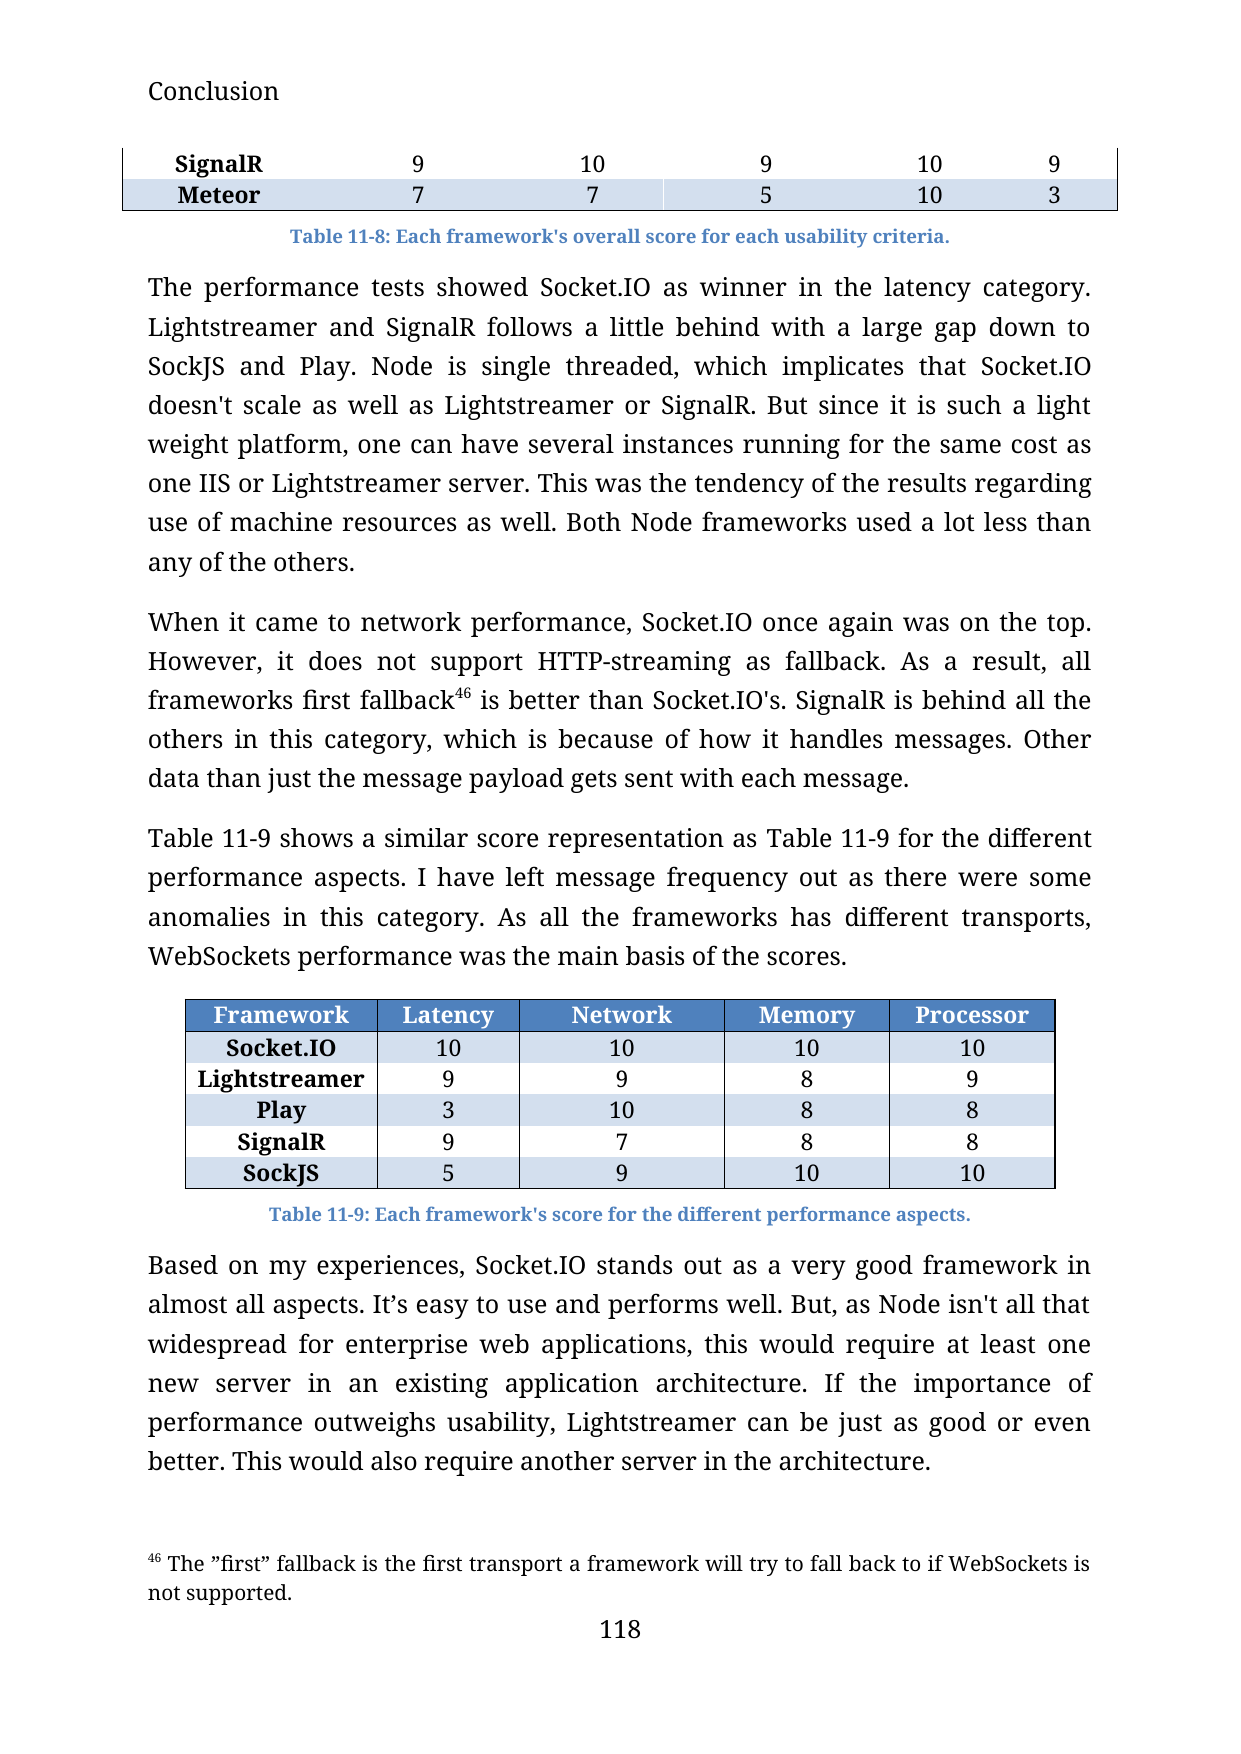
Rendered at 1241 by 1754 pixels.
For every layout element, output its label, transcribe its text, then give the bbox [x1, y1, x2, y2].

table_cell 10 [868, 179, 991, 210]
table_cell 5 [378, 1157, 519, 1188]
table_cell SignalR [123, 148, 315, 179]
table_cell 3 [378, 1094, 519, 1126]
table_cell 8 [725, 1063, 889, 1094]
table_cell 8 [725, 1126, 889, 1157]
table_cell 9 [991, 148, 1117, 179]
table_cell 10 [520, 1094, 724, 1126]
table_cell 3 [991, 179, 1117, 210]
table_cell 9 [664, 148, 868, 179]
table_cell 10 [725, 1157, 889, 1188]
table_cell SockJS [186, 1157, 377, 1188]
table_cell 9 [890, 1063, 1054, 1094]
table_header Framework [186, 1000, 377, 1031]
text Based on my experiences, Socket.IO stands out as a very good framework in almost all aspects. It’s easy to use and performs well. But, as Node isn't all that widespread for enterprise web applications, this would require at least one new server in an existing application architecture. If the importance of performance outweighs usability, Lightstreamer can be just as good or even better. This would also require another server in the architecture. [148, 1248, 1092, 1478]
table_cell 8 [890, 1094, 1054, 1126]
table_cell 9 [378, 1063, 519, 1094]
text The performance tests showed Socket.IO as winner in the latency category. Lightstreamer and SignalR follows a little behind with a large gap down to SockJS and Play. Node is single threaded, which implicates that Socket.IO doesn't scale as well as Lightstreamer or SignalR. But since it is such a light weight platform, one can have several instances running for the same cost as one IIS or Lightstreamer server. This was the tendency of the results regarding use of machine resources as well. Both Node frameworks used a lot less than any of the others. [148, 270, 1092, 578]
table_cell SignalR [186, 1126, 377, 1157]
table_cell 10 [725, 1032, 889, 1063]
table_cell 7 [521, 179, 663, 210]
table_cell 10 [890, 1157, 1054, 1188]
table_cell 9 [520, 1157, 724, 1188]
table_cell 7 [520, 1126, 724, 1157]
table_cell 5 [664, 179, 868, 210]
table_cell 10 [868, 148, 991, 179]
table_cell Lightstreamer [186, 1063, 377, 1094]
table_cell 9 [378, 1126, 519, 1157]
table_cell 9 [315, 148, 521, 179]
table_cell Meteor [123, 179, 315, 210]
table_cell 10 [521, 148, 663, 179]
table_cell Socket.IO [186, 1032, 377, 1063]
table_cell 9 [520, 1063, 724, 1094]
table_header Latency [378, 1000, 519, 1031]
table_cell 7 [315, 179, 521, 210]
table_header Memory [725, 1000, 889, 1031]
table_cell 10 [378, 1032, 519, 1063]
table_cell 10 [890, 1032, 1054, 1063]
table_cell 10 [520, 1032, 724, 1063]
text When it came to network performance, Socket.IO once again was on the top. However, it does not support HTTP-streaming as fallback. As a result, all frameworks first fallback is better than Socket.IO's. SignalR is behind all the others in this category, which is because of how it handles messages. Other data than just the message payload gets sent with each message. [148, 604, 1092, 795]
table_cell 8 [890, 1126, 1054, 1157]
table_header Network [520, 1000, 724, 1031]
table_header Processor [890, 1000, 1054, 1031]
table_cell Play [186, 1094, 377, 1126]
table_cell 8 [725, 1094, 889, 1126]
